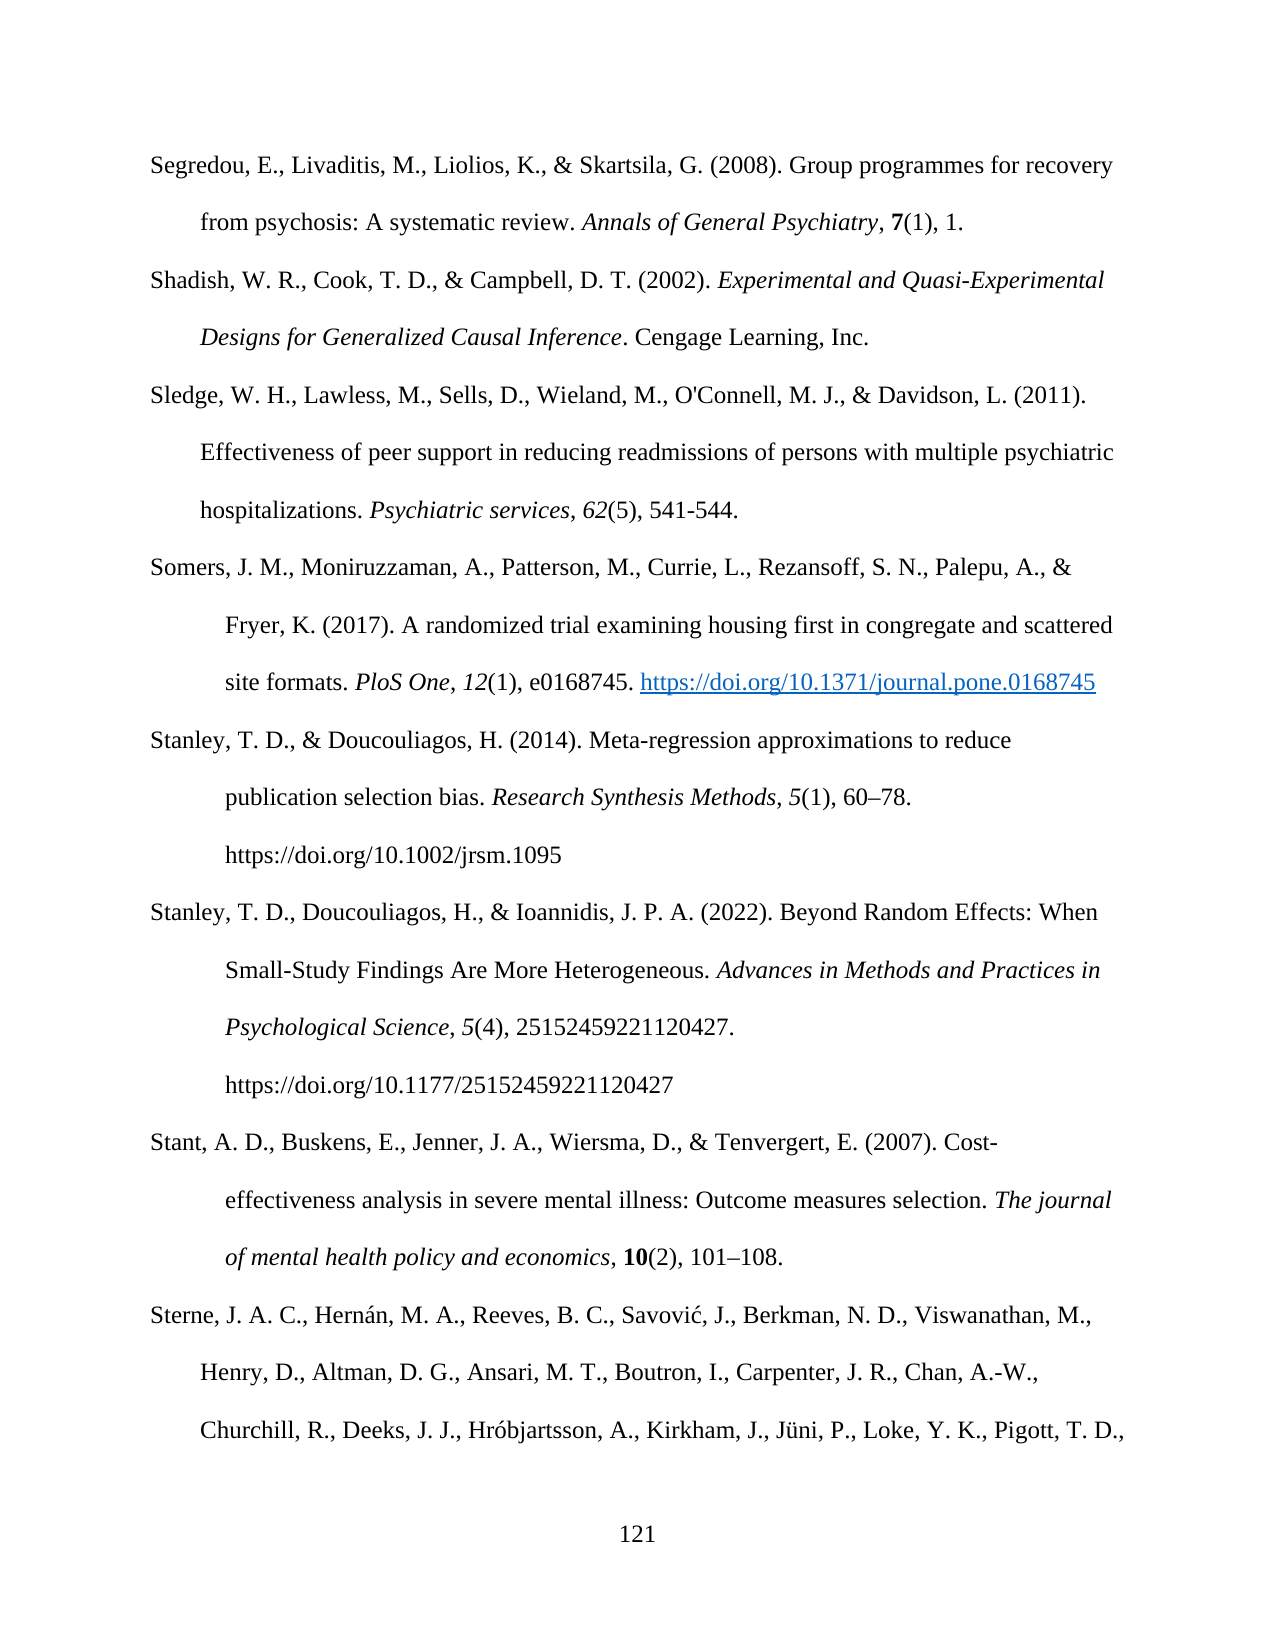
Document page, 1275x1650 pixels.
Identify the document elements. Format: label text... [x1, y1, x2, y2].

text Stant, A. D., Buskens, E., Jenner, J. A., Wiersma, D., & Tenvergert, E. (2007). Cost-effectiveness analysis in severe mental illness: Outcome measures selection. The journal of mental health policy and economics, 10(2), 101–108. [150, 1127, 1125, 1271]
text Somers, J. M., Moniruzzaman, A., Patterson, M., Currie, L., Rezansoff, S. N., Palepu, A., & Fryer, K. (2017). A randomized trial examining housing first in congregate and scattered site formats. PloS One, 12(1), e0168745. https://doi.org/10.1371/journal.pone.0168745 [150, 552, 1125, 696]
text Stanley, T. D., & Doucouliagos, H. (2014). Meta-regression approximations to reduce publication selection bias. Research Synthesis Methods, 5(1), 60–78. https://doi.org/10.1002/jrsm.1095 [150, 725, 1125, 869]
text Stanley, T. D., Doucouliagos, H., & Ioannidis, J. P. A. (2022). Beyond Random Effects: When Small-Study Findings Are More Heterogeneous. Advances in Methods and Practices in Psychological Science, 5(4), 25152459221120427. https://doi.org/10.1177/25152459221120427 [150, 897, 1125, 1099]
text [150, 1300, 1125, 1444]
text Segredou, E., Livaditis, M., Liolios, K., & Skartsila, G. (2008). Group programmes for recovery from psychosis: A systematic review. Annals of General Psychiatry, 7(1), 1. [150, 150, 1125, 236]
text Shadish, W. R., Cook, T. D., & Campbell, D. T. (2002). Experimental and Quasi-Experimental Designs for Generalized Causal Inference. Cengage Learning, Inc. [150, 265, 1125, 351]
text Sledge, W. H., Lawless, M., Sells, D., Wieland, M., O'Connell, M. J., & Davidson, L. (2011). Effectiveness of peer support in reducing readmissions of persons with multiple psychiatric hospitalizations. Psychiatric services, 62(5), 541-544. [150, 380, 1125, 524]
